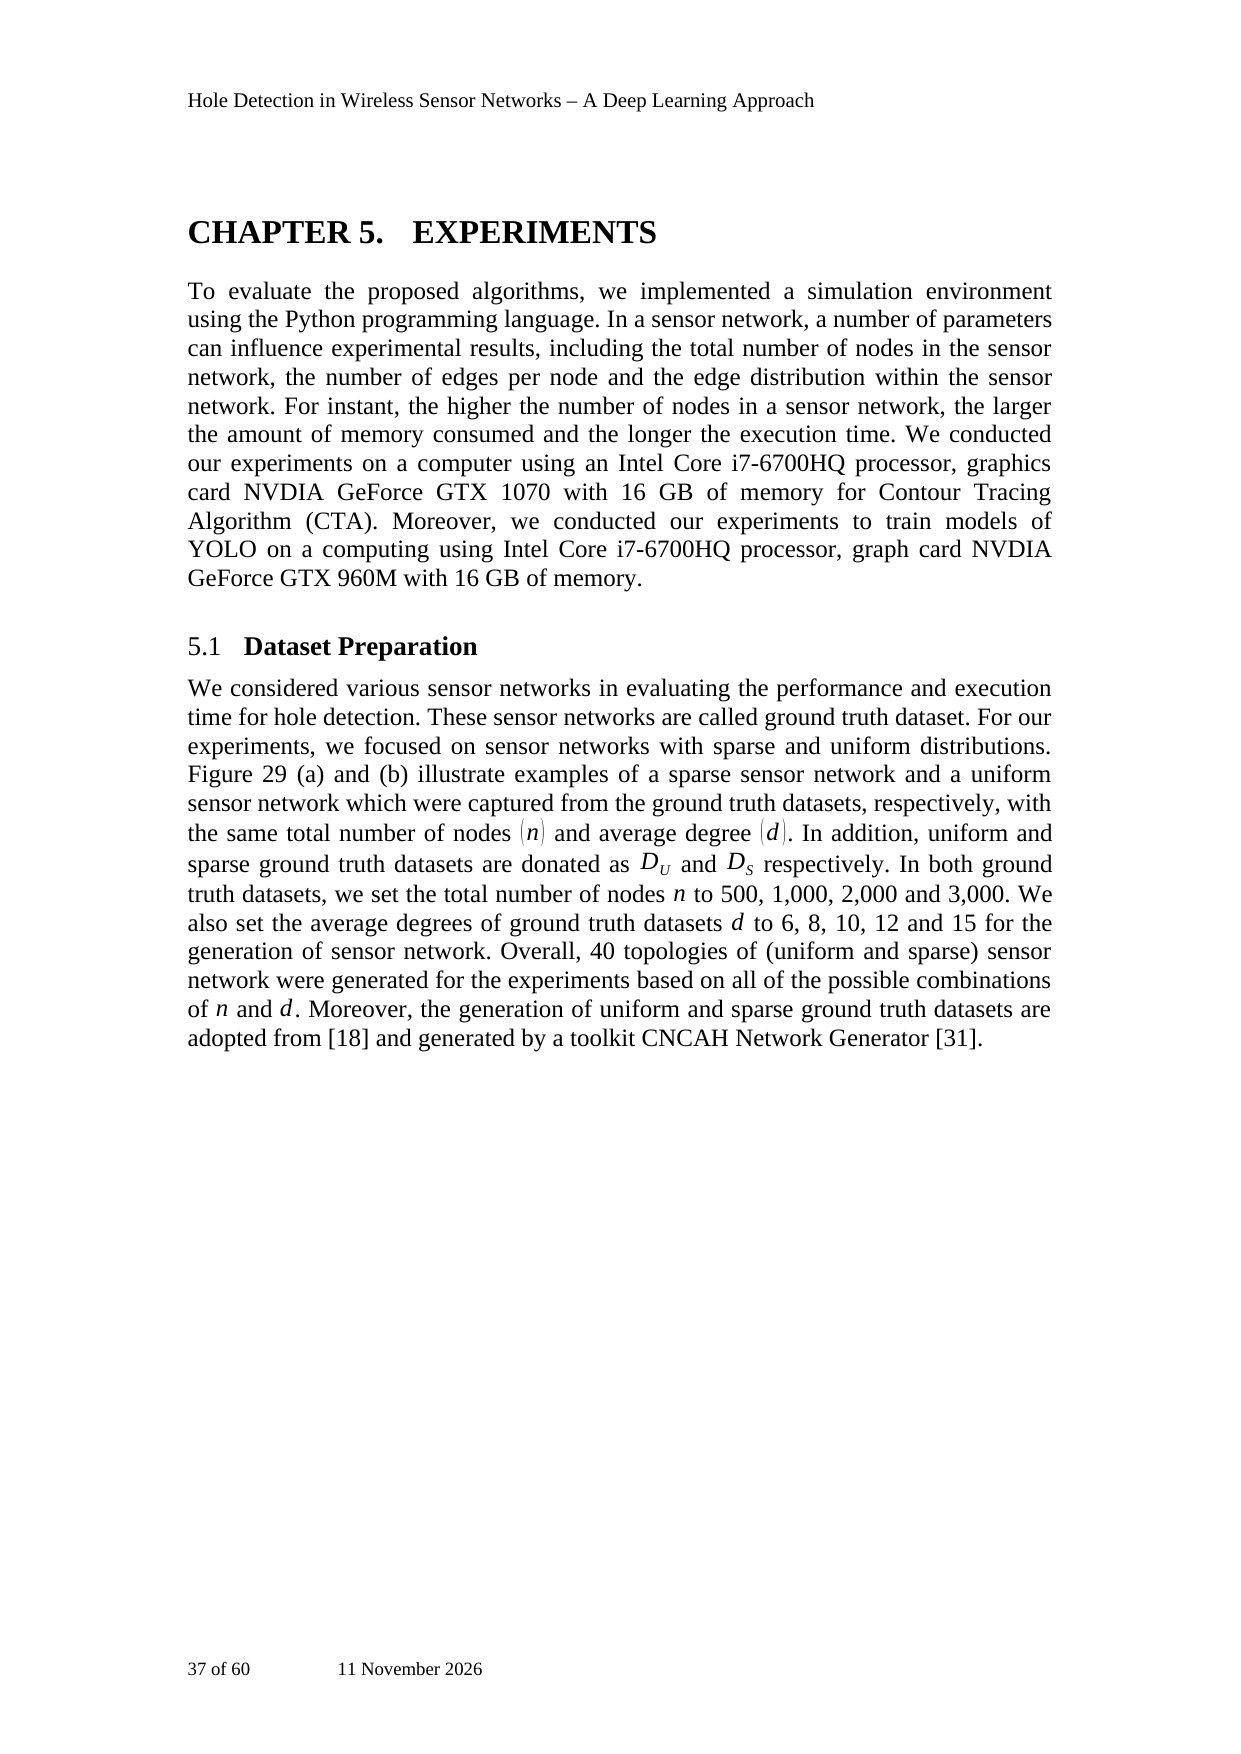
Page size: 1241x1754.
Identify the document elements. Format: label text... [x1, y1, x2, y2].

text We considered various sensor networks in evaluating the performance and execution time for hole detection. These sensor networks are called ground truth dataset. For our experiments, we focused on sensor networks with sparse and uniform distributions. Figure 29 (a) and (b) illustrate examples of a sparse sensor network and a uniform sensor network which were captured from the ground truth datasets, respectively, with the same total number of nodes and average degree . In addition, uniform and sparse ground truth datasets are donated as and respectively. In both ground truth datasets, we set the total number of nodes to 500, 1,000, 2,000 and 3,000. We also set the average degrees of ground truth datasets to 6, 8, 10, 12 and 15 for the generation of sensor network. Overall, 40 topologies of (uniform and sparse) sensor network were generated for the experiments based on all of the possible combinations of and . Moreover, the generation of uniform and sparse ground truth datasets are adopted from [18] and generated by a toolkit CNCAH Network Generator [31]. [187, 673, 1053, 1051]
subtitle Dataset Preparation [187, 629, 1053, 661]
subtitle EXPERIMENTS [187, 212, 1053, 251]
text To evaluate the proposed algorithms, we implemented a simulation environment using the Python programming language. In a sensor network, a number of parameters can influence experimental results, including the total number of nodes in the sensor network, the number of edges per node and the edge distribution within the sensor network. For instant, the higher the number of nodes in a sensor network, the larger the amount of memory consumed and the longer the execution time. We conducted our experiments on a computer using an Intel Core i7-6700HQ processor, graphics card NVDIA GeForce GTX 1070 with 16 GB of memory for Contour Tracing Algorithm (CTA). Moreover, we conducted our experiments to train models of YOLO on a computing using Intel Core i7-6700HQ processor, graph card NVDIA GeForce GTX 960M with 16 GB of memory. [187, 276, 1053, 592]
